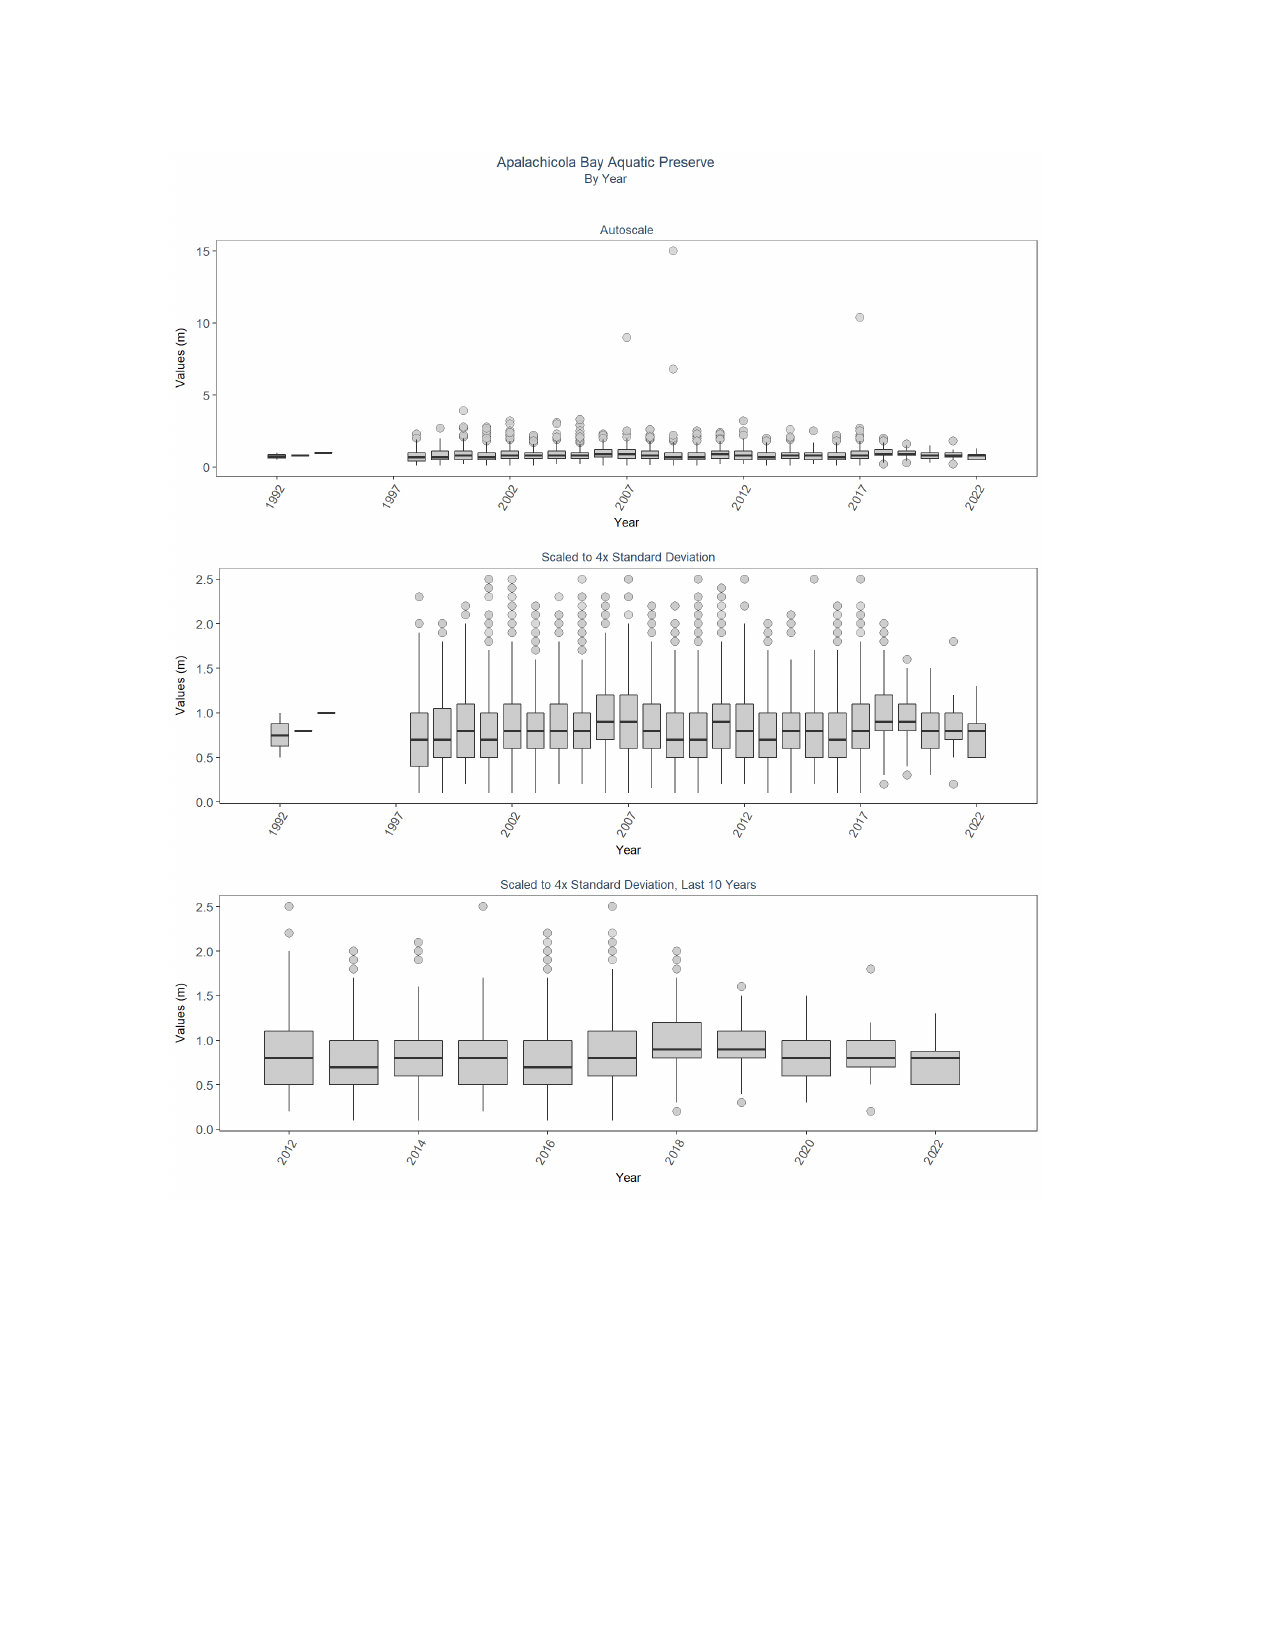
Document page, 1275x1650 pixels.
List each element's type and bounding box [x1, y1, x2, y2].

picture [168, 150, 1044, 1200]
